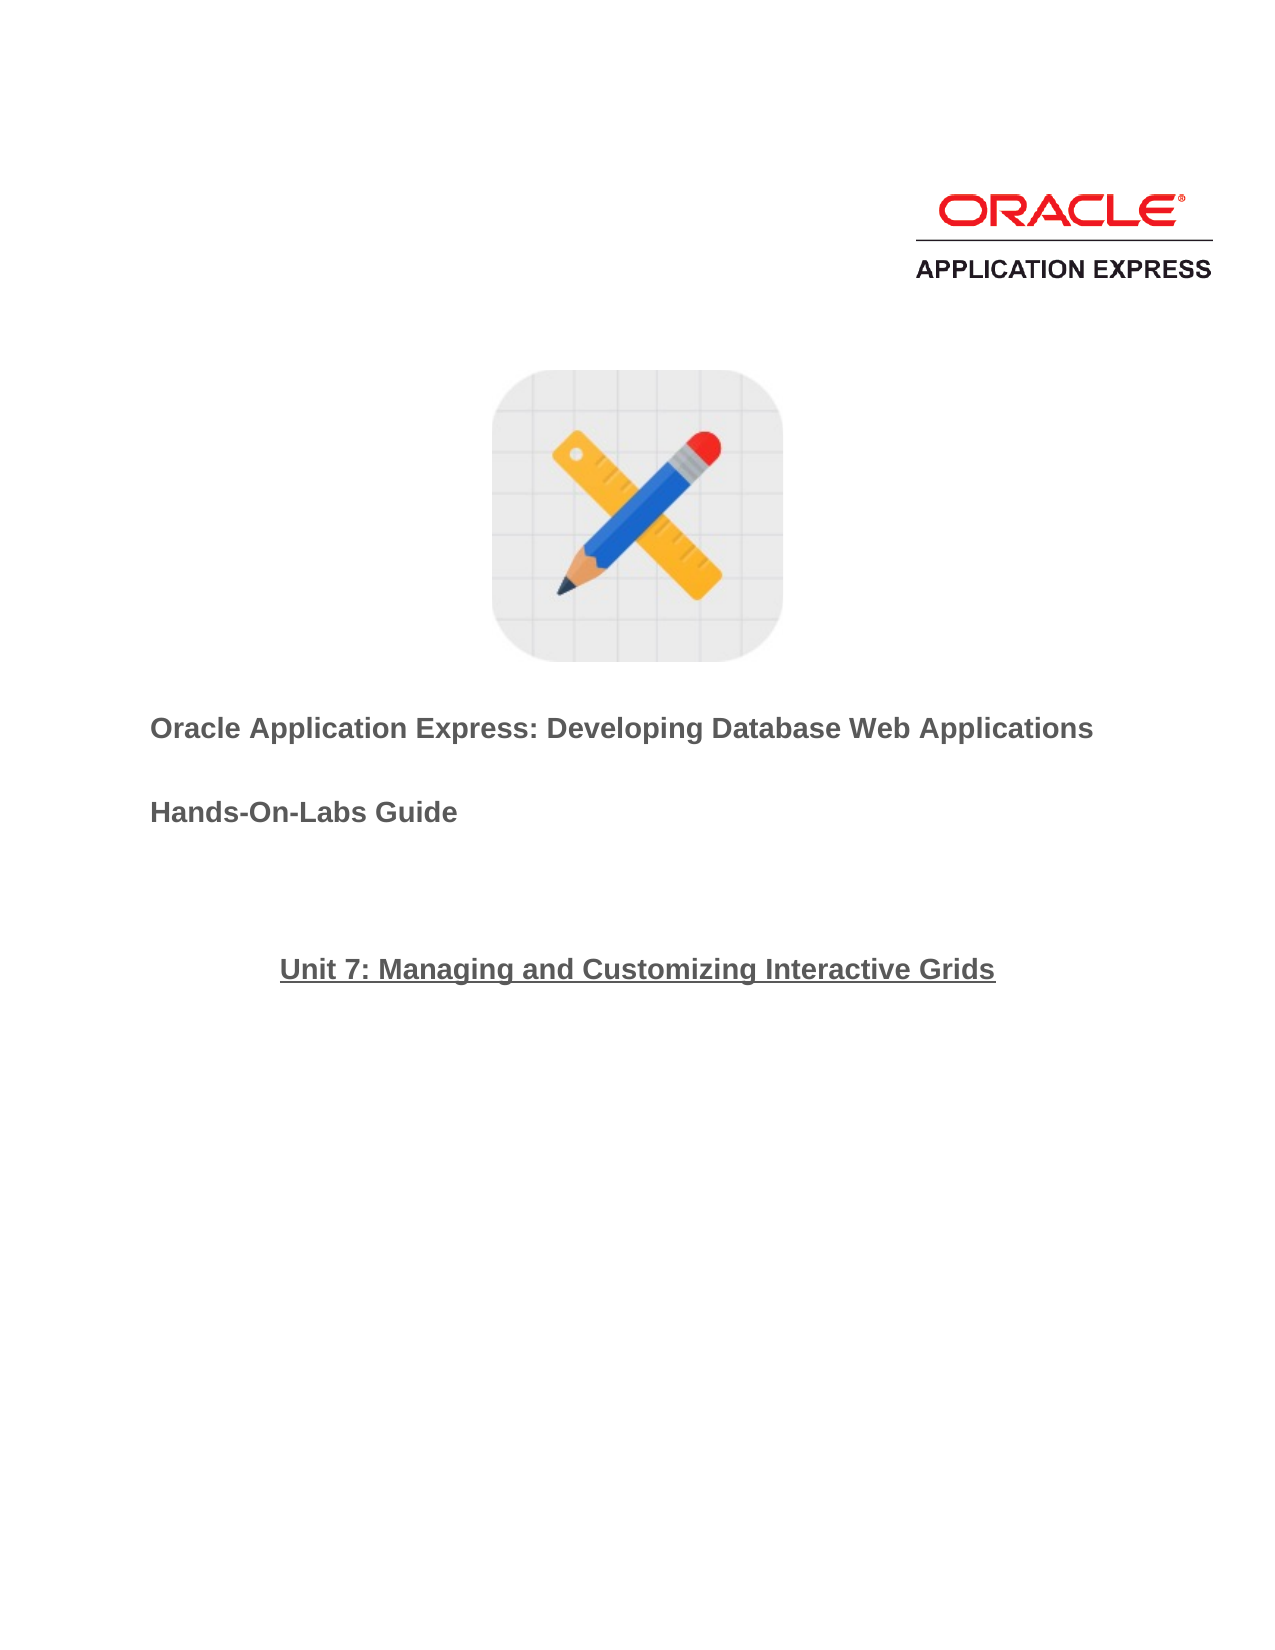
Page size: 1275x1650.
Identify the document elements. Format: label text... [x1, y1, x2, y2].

subtitle Hands-On-Labs Guide [150, 795, 1125, 828]
picture [900, 175, 1222, 320]
picture [492, 370, 784, 662]
subtitle Unit 7: Managing and Customizing Interactive Grids [150, 952, 1125, 986]
subtitle Oracle Application Express: Developing Database Web Applications [150, 711, 1125, 745]
